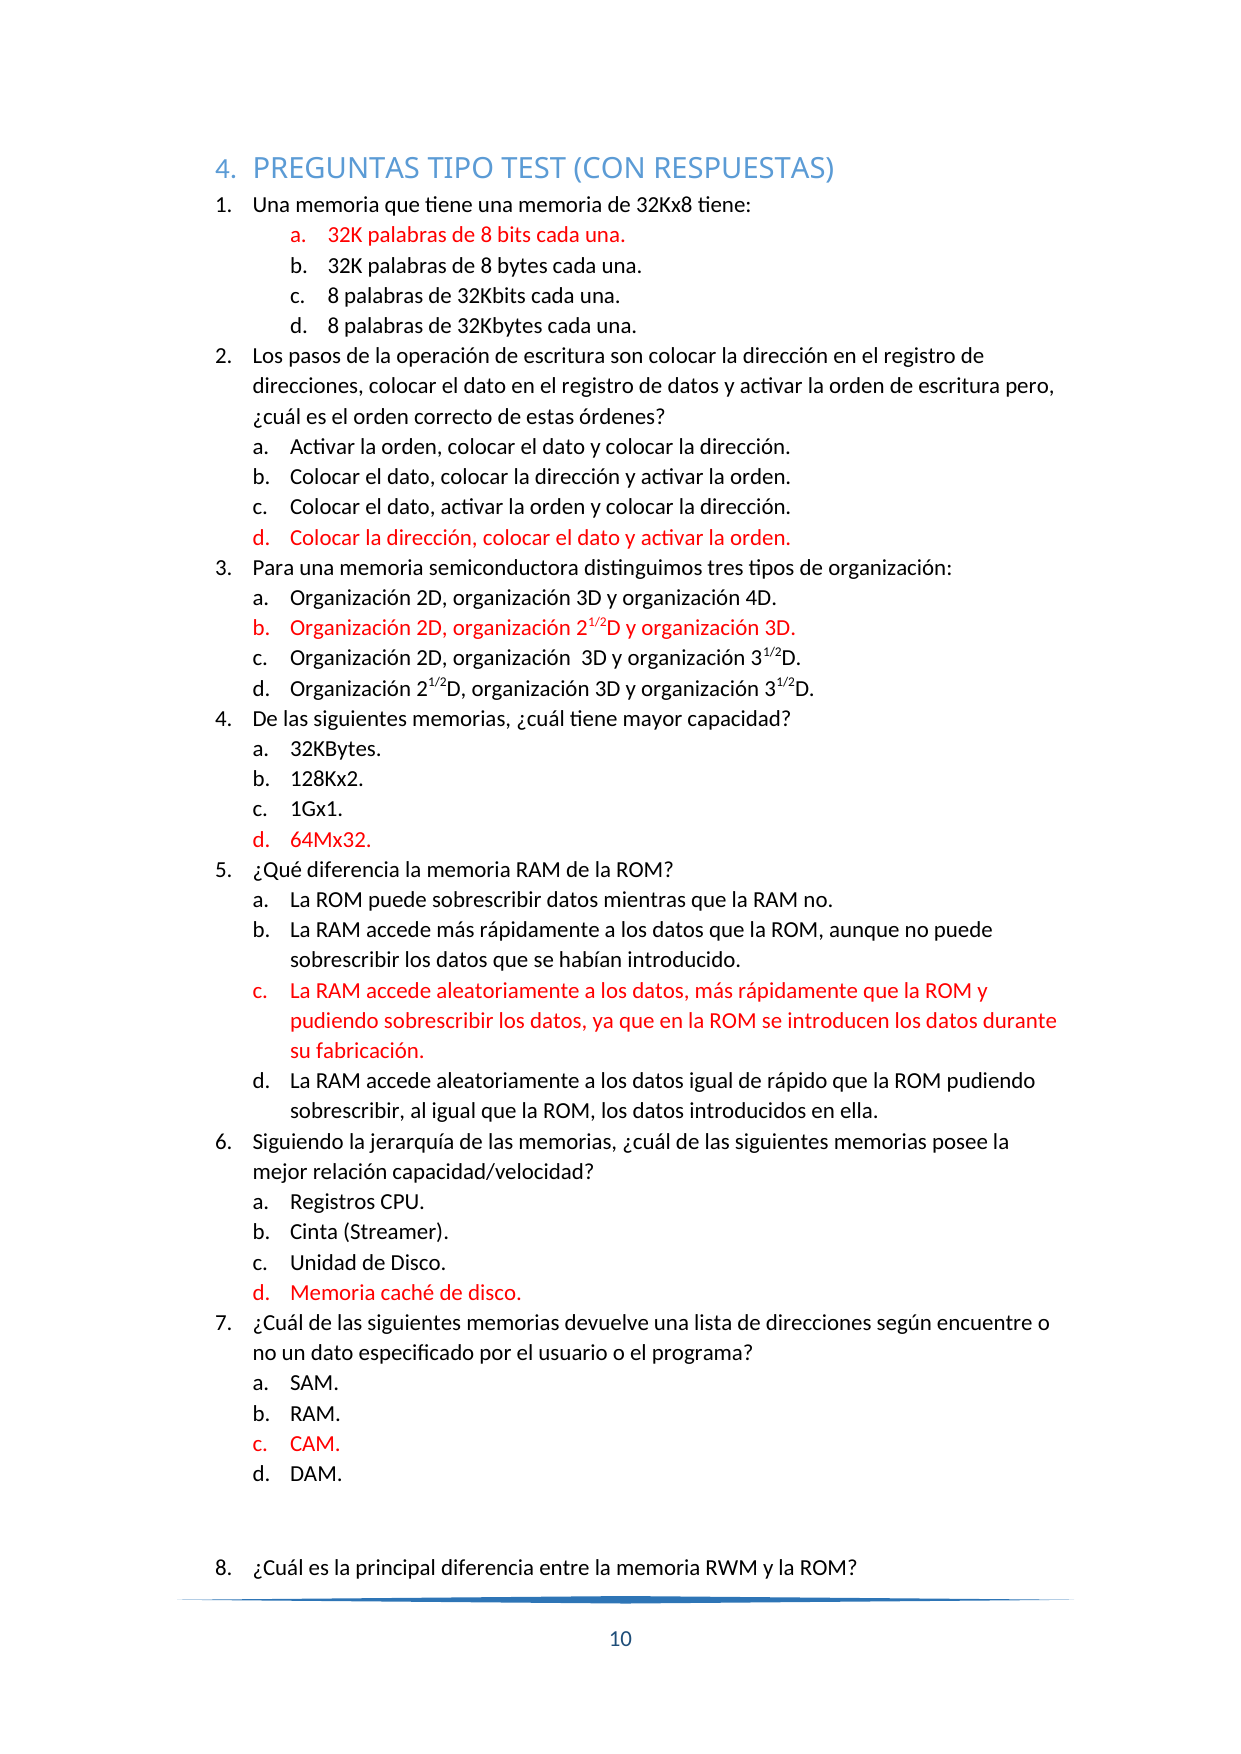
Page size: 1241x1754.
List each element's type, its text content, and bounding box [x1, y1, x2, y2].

list La ROM puede sobrescribir datos mientras que la RAM no. [252, 885, 1063, 913]
list Organización 21/2D, organización 3D y organización 31/2D. [252, 674, 1063, 702]
list preguntas tipo test (con respuestas) [215, 148, 1063, 187]
list Colocar la dirección, colocar el dato y activar la orden. [252, 523, 1063, 551]
list 64Mx32. [252, 825, 1063, 853]
list Una memoria que tiene una memoria de 32Kx8 tiene: [215, 190, 1063, 218]
list Registros CPU. [252, 1187, 1063, 1215]
list ¿Cuál es la principal diferencia entre la memoria RWM y la ROM? [215, 1553, 1063, 1581]
list Organización 2D, organización 3D y organización 31/2D. [252, 643, 1063, 672]
list Activar la orden, colocar el dato y colocar la dirección. [252, 432, 1063, 460]
list Unidad de Disco. [252, 1248, 1063, 1276]
list CAM. [252, 1429, 1063, 1457]
list Siguiendo la jerarquía de las memorias, ¿cuál de las siguientes memorias posee la mejor relación capacidad/velocidad? [215, 1127, 1063, 1185]
list Organización 2D, organización 3D y organización 4D. [252, 583, 1063, 611]
list 8 palabras de 32Kbits cada una. [290, 281, 1063, 309]
list 32K palabras de 8 bits cada una. [290, 221, 1063, 249]
list RAM. [252, 1399, 1063, 1427]
list 1Gx1. [252, 794, 1063, 823]
list ¿Qué diferencia la memoria RAM de la ROM? [215, 855, 1063, 883]
list SAM. [252, 1368, 1063, 1397]
list Organización 2D, organización 21/2D y organización 3D. [252, 613, 1063, 641]
list Colocar el dato, activar la orden y colocar la dirección. [252, 492, 1063, 521]
list 32KBytes. [252, 734, 1063, 762]
list 128Kx2. [252, 764, 1063, 792]
list La RAM accede aleatoriamente a los datos, más rápidamente que la ROM y pudiendo sobrescribir los datos, ya que en la ROM se introducen los datos durante su fabricación. [252, 976, 1063, 1064]
list ¿Cuál de las siguientes memorias devuelve una lista de direcciones según encuentre o no un dato especificado por el usuario o el programa? [215, 1308, 1063, 1366]
list Los pasos de la operación de escritura son colocar la dirección en el registro de direcciones, colocar el dato en el registro de datos y activar la orden de escritura pero, ¿cuál es el orden correcto de estas órdenes? [215, 341, 1063, 430]
list La RAM accede aleatoriamente a los datos igual de rápido que la ROM pudiendo sobrescribir, al igual que la ROM, los datos introducidos en ella. [252, 1066, 1063, 1125]
list Colocar el dato, colocar la dirección y activar la orden. [252, 462, 1063, 490]
list DAM. [252, 1459, 1063, 1487]
list De las siguientes memorias, ¿cuál tiene mayor capacidad? [215, 704, 1063, 732]
list Para una memoria semiconductora distinguimos tres tipos de organización: [215, 553, 1063, 581]
list Cinta (Streamer). [252, 1217, 1063, 1246]
list 32K palabras de 8 bytes cada una. [290, 251, 1063, 279]
list 8 palabras de 32Kbytes cada una. [290, 311, 1063, 339]
list La RAM accede más rápidamente a los datos que la ROM, aunque no puede sobrescribir los datos que se habían introducido. [252, 915, 1063, 974]
list Memoria caché de disco. [252, 1278, 1063, 1306]
